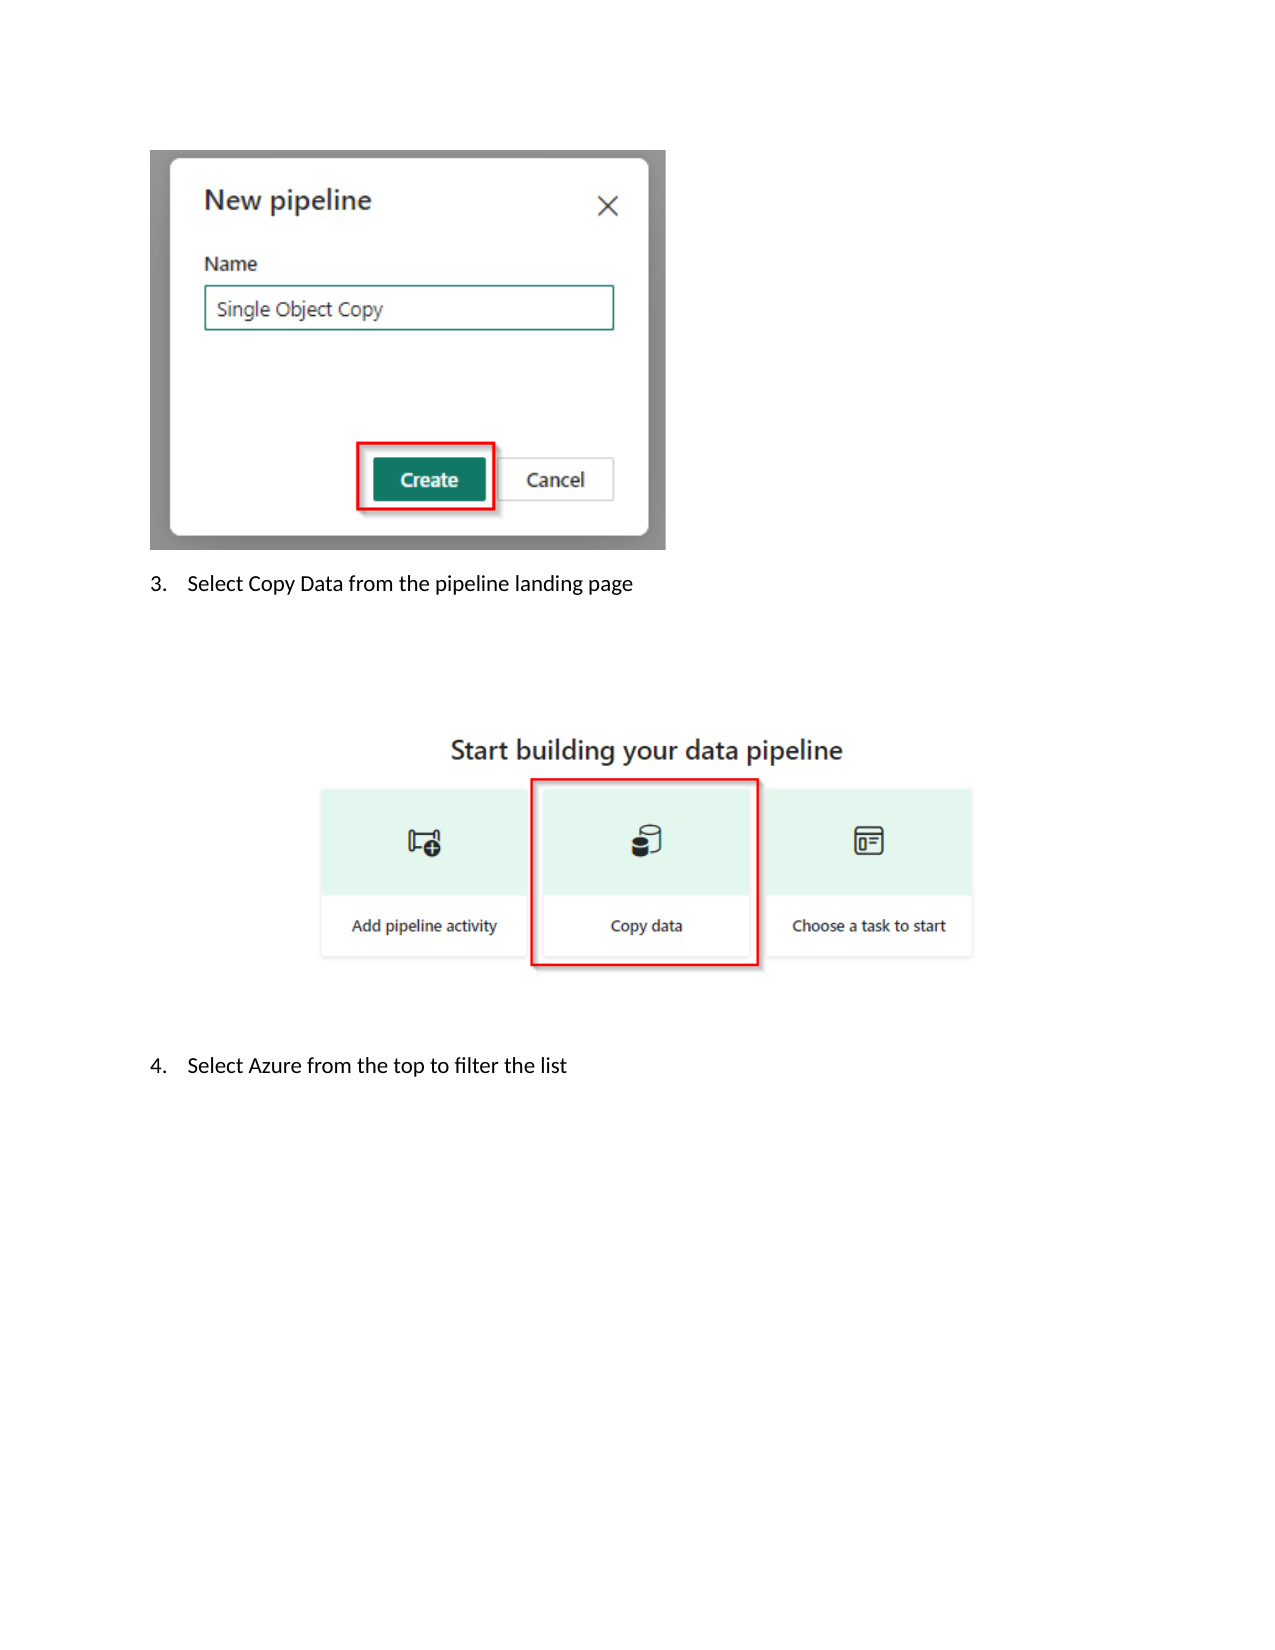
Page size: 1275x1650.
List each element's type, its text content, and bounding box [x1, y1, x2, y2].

picture [150, 615, 1125, 1033]
list Select Copy Data from the pipeline landing page [150, 569, 1125, 597]
picture [150, 150, 666, 550]
list Select Azure from the top to filter the list [150, 1052, 1125, 1080]
